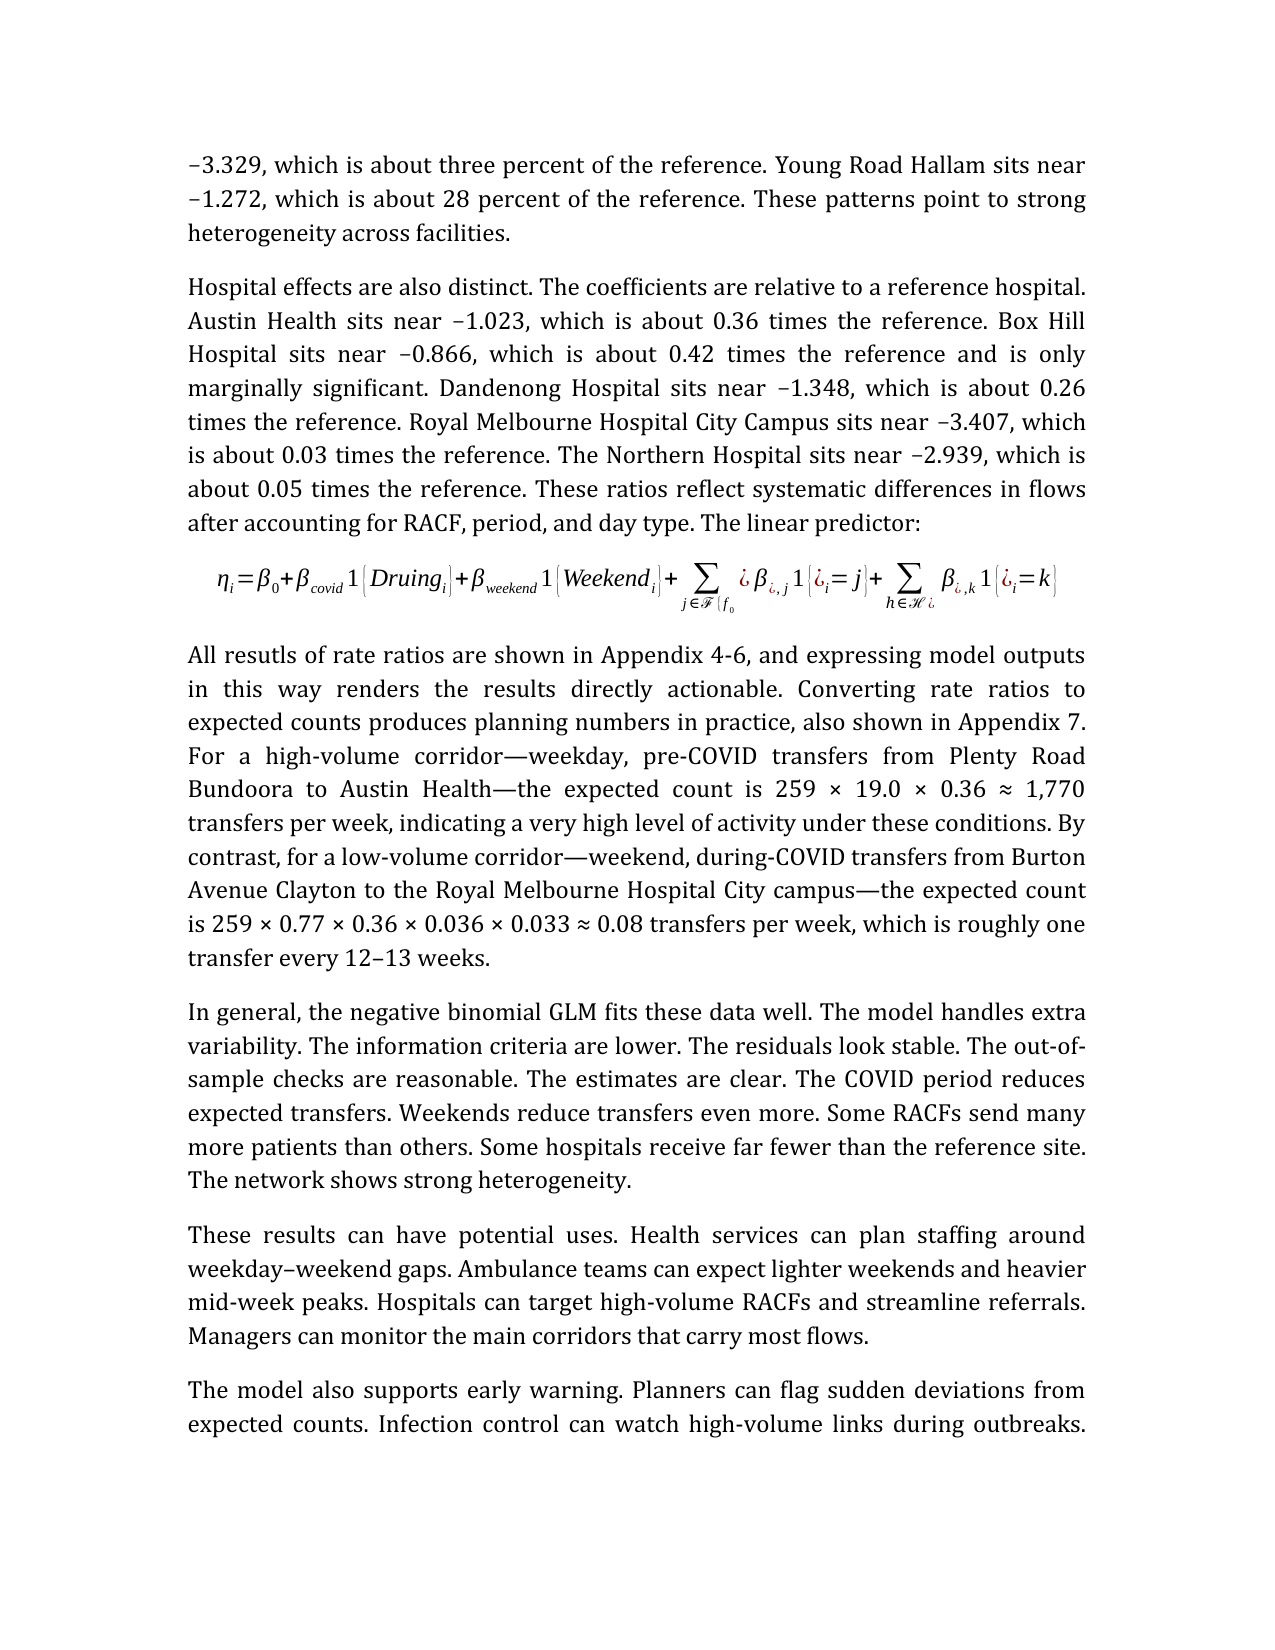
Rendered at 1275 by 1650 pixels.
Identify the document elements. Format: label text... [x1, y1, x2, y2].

text These results can have potential uses. Health services can plan staffing around weekday–weekend gaps. Ambulance teams can expect lighter weekends and heavier mid-week peaks. Hospitals can target high-volume RACFs and streamline referrals. Managers can monitor the main corridors that carry most flows. [187, 1219, 1087, 1350]
text Hospital effects are also distinct. The coefficients are relative to a reference hospital. Austin Health sits near −1.023, which is about 0.36 times the reference. Box Hill Hospital sits near −0.866, which is about 0.42 times the reference and is only marginally significant. Dandenong Hospital sits near −1.348, which is about 0.26 times the reference. Royal Melbourne Hospital City Campus sits near −3.407, which is about 0.03 times the reference. The Northern Hospital sits near −2.939, which is about 0.05 times the reference. These ratios reflect systematic differences in flows after accounting for RACF, period, and day type. The linear predictor: [187, 272, 1087, 537]
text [187, 1375, 1087, 1438]
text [187, 150, 1087, 247]
text In general, the negative binomial GLM fits these data well. The model handles extra variability. The information criteria are lower. The residuals look stable. The out-of-sample checks are reasonable. The estimates are clear. The COVID period reduces expected transfers. Weekends reduce transfers even more. Some RACFs send many more patients than others. Some hospitals receive far fewer than the reference site. The network shows strong heterogeneity. [187, 997, 1087, 1194]
text All resutls of rate ratios are shown in Appendix 4-6, and expressing model outputs in this way renders the results directly actionable. Converting rate ratios to expected counts produces planning numbers in practice, also shown in Appendix 7. For a high-volume corridor—weekday, pre-COVID transfers from Plenty Road Bundoora to Austin Health—the expected count is 259 × 19.0 × 0.36 ≈ 1,770 transfers per week, indicating a very high level of activity under these conditions. By contrast, for a low-volume corridor—weekend, during-COVID transfers from Burton Avenue Clayton to the Royal Melbourne Hospital City campus—the expected count is 259 × 0.77 × 0.36 × 0.036 × 0.033 ≈ 0.08 transfers per week, which is roughly one transfer every 12–13 weeks. [187, 639, 1087, 972]
